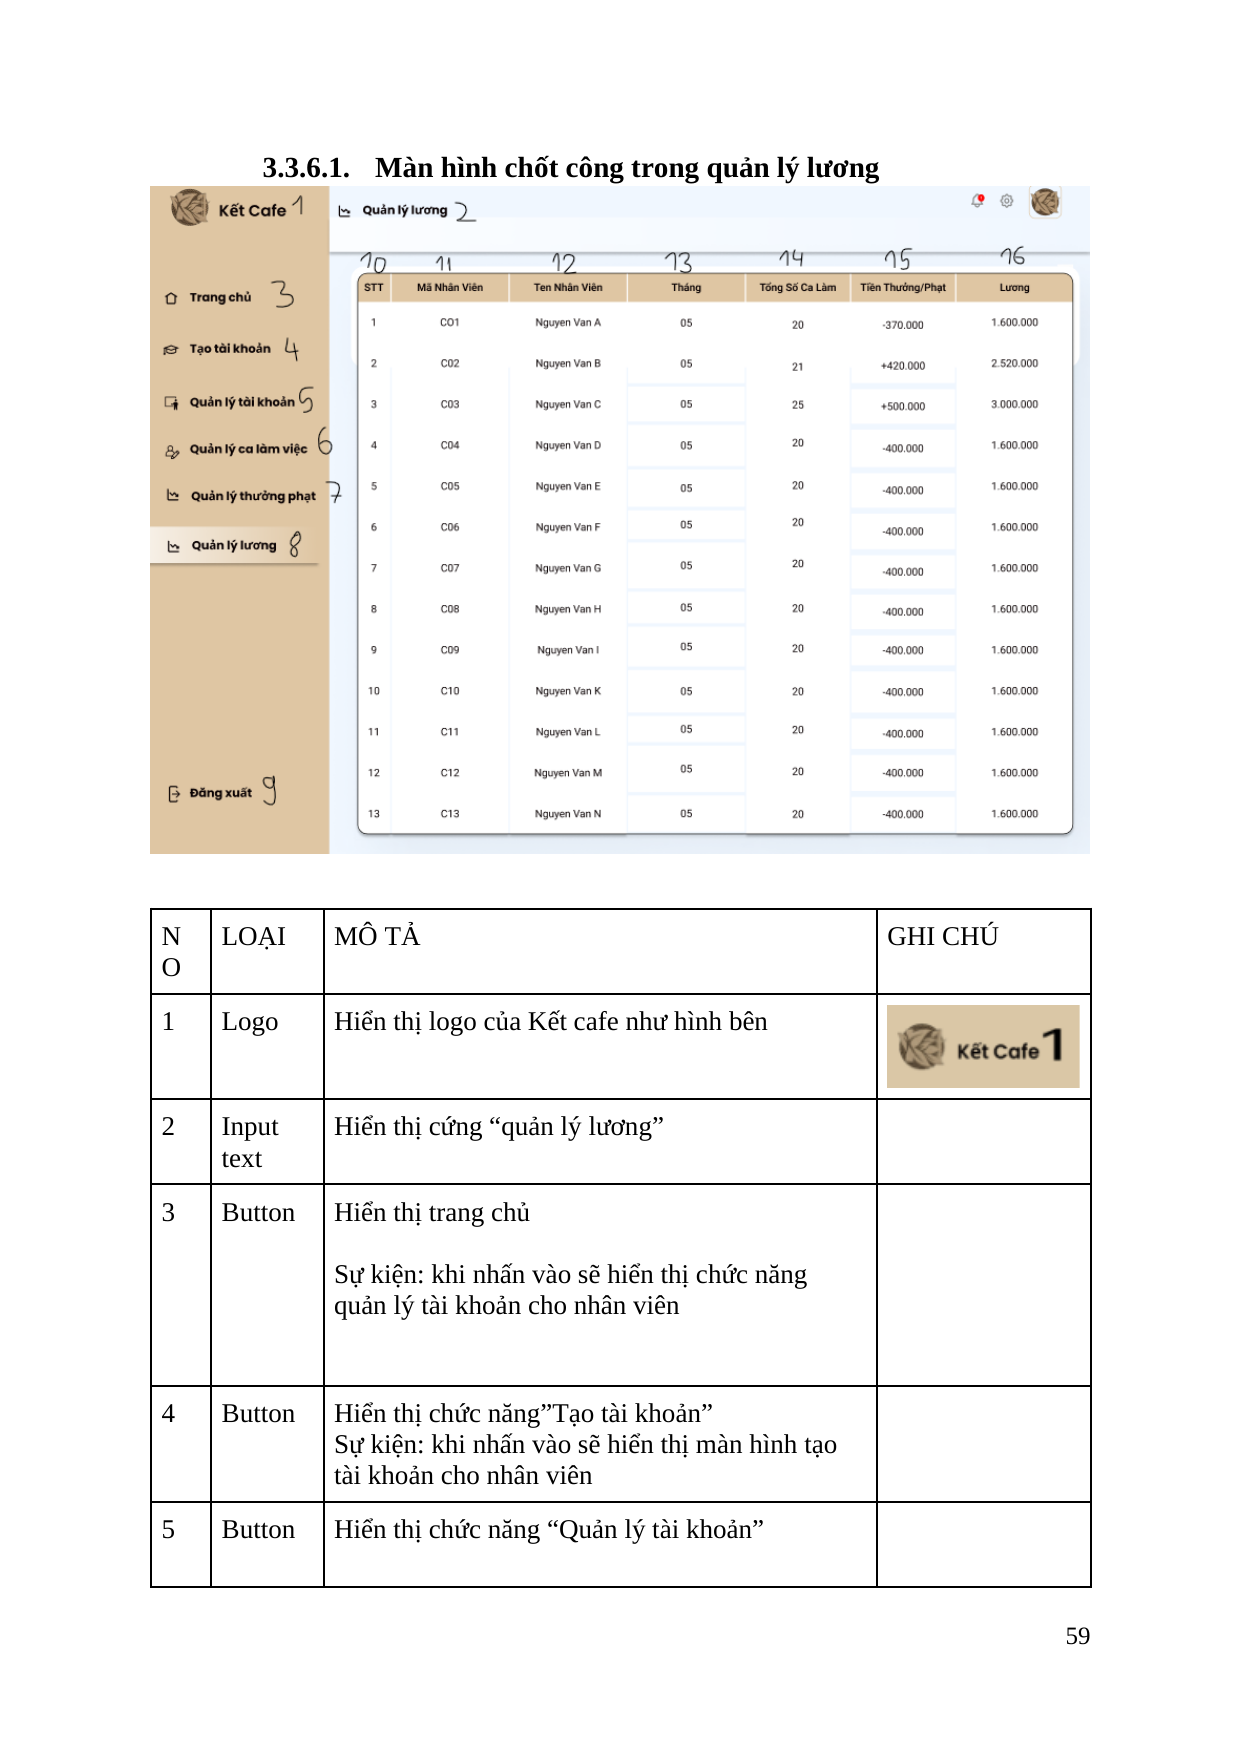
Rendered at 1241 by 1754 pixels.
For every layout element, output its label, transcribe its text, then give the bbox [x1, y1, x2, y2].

table_cell Hiển thị trang chủ Sự kiện: khi nhấn vào sẽ hiển thị chức năng quản lý tài khoản cho nhân viên [325, 1185, 876, 1384]
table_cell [325, 1503, 876, 1586]
table_cell Button [212, 1185, 323, 1384]
subtitle Màn hình chốt công trong quản lý lương [172, 150, 1090, 183]
table_cell [878, 995, 1090, 1098]
table_header NO [152, 910, 210, 993]
table_cell Input text [212, 1100, 323, 1183]
table_cell [878, 1185, 1090, 1384]
table_cell Hiển thị logo của Kết cafe như hình bên [325, 995, 876, 1098]
table_cell [878, 1503, 1090, 1586]
table_cell 3 [152, 1185, 210, 1384]
picture [150, 186, 1090, 854]
table_cell Logo [212, 995, 323, 1098]
table_header MÔ TẢ [325, 910, 876, 993]
table_cell 1 [152, 995, 210, 1098]
table_cell 2 [152, 1100, 210, 1183]
table_cell Hiển thị cứng “quản lý lương” [325, 1100, 876, 1183]
table_cell [878, 1387, 1090, 1501]
table_cell Button [212, 1387, 323, 1501]
picture [887, 1005, 1080, 1088]
table_cell 5 [152, 1503, 210, 1586]
table_cell Hiển thị chức năng”Tạo tài khoản” Sự kiện: khi nhấn vào sẽ hiển thị màn hình tạo tài khoản cho nhân viên [325, 1387, 876, 1501]
table_cell 4 [152, 1387, 210, 1501]
table_header GHI CHÚ [878, 910, 1090, 993]
table_cell [878, 1100, 1090, 1183]
table_header LOẠI [212, 910, 323, 993]
table_cell Button [212, 1503, 323, 1586]
